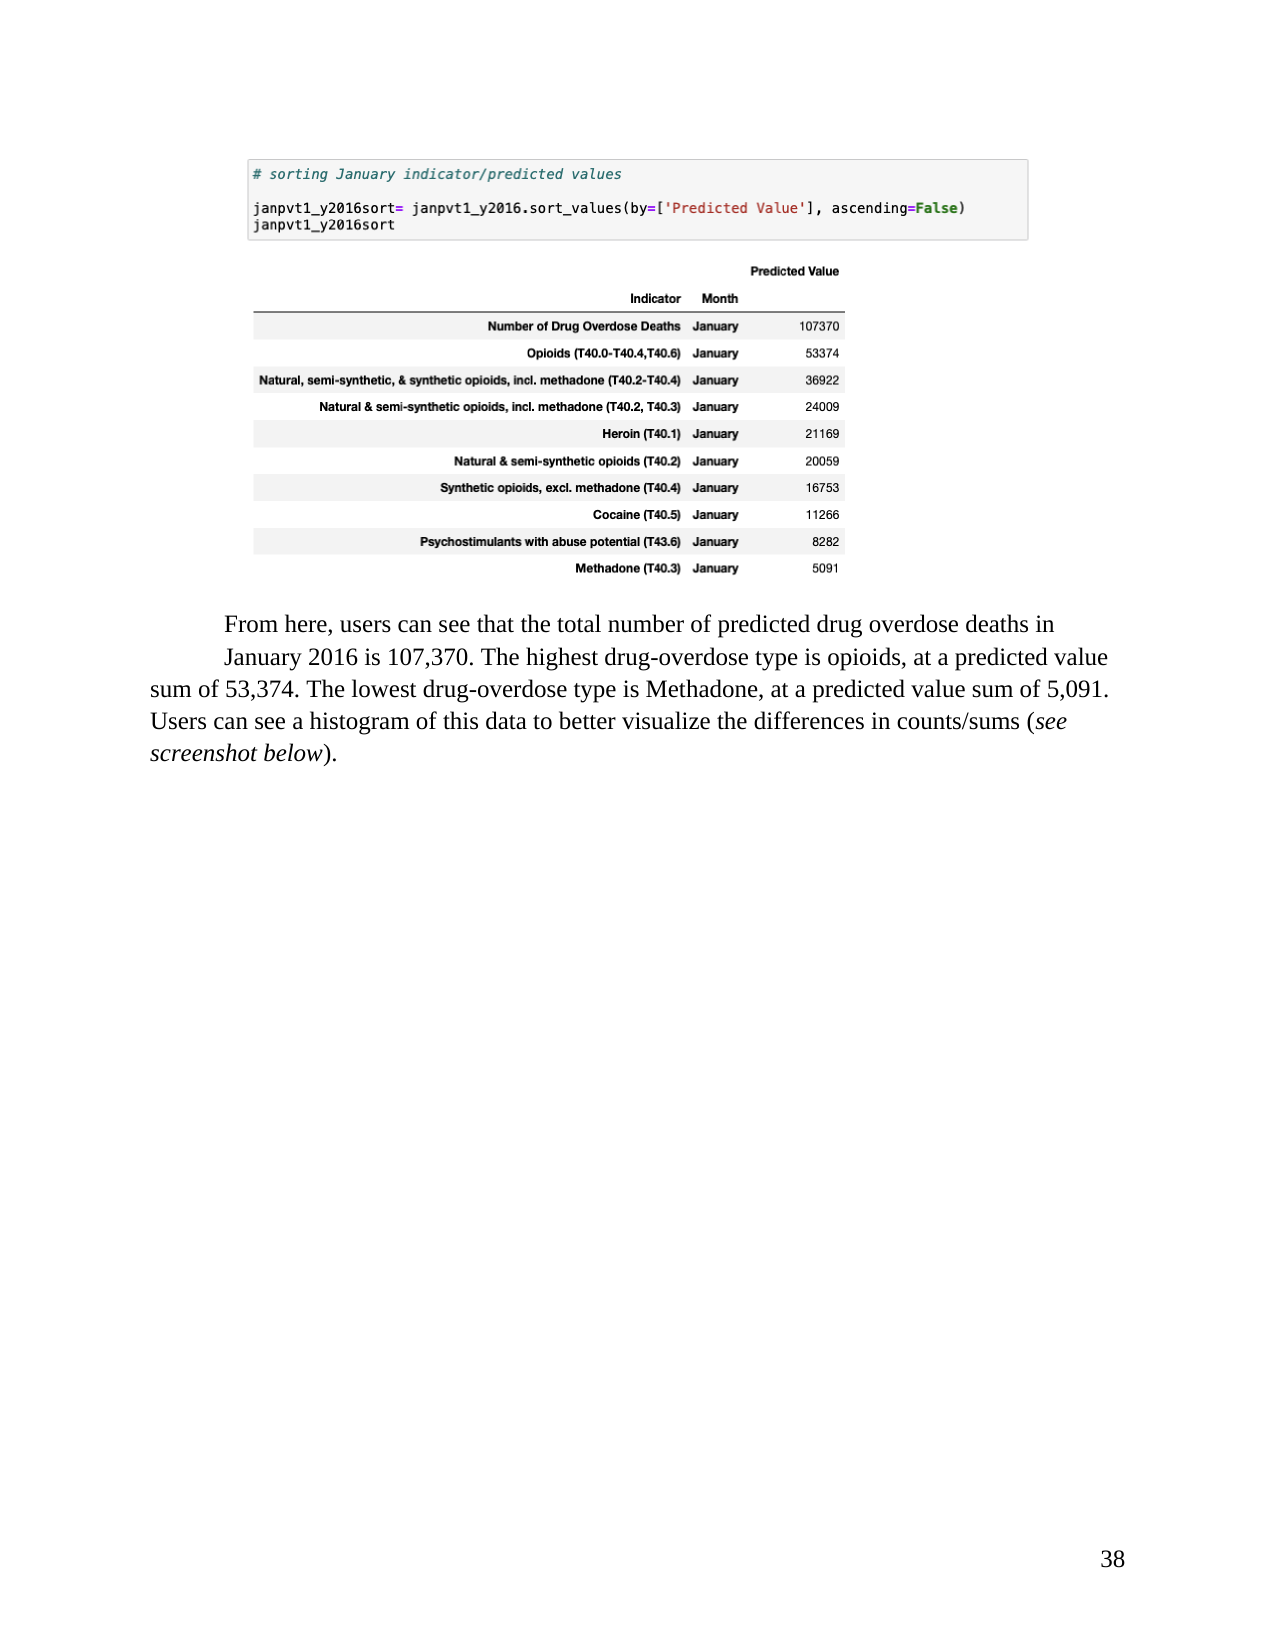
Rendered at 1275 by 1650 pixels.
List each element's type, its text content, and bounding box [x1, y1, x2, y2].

picture [239, 151, 1037, 583]
text From here, users can see that the total number of predicted drug overdose deaths in [150, 609, 1124, 638]
text January 2016 is 107,370. The highest drug-overdose type is opioids, at a predicted value sum of 53,374. The lowest drug-overdose type is Methadone, at a predicted value sum of 5,091. Users can see a histogram of this data to better visualize the differences in counts/sums (see screenshot below). [150, 642, 1124, 767]
